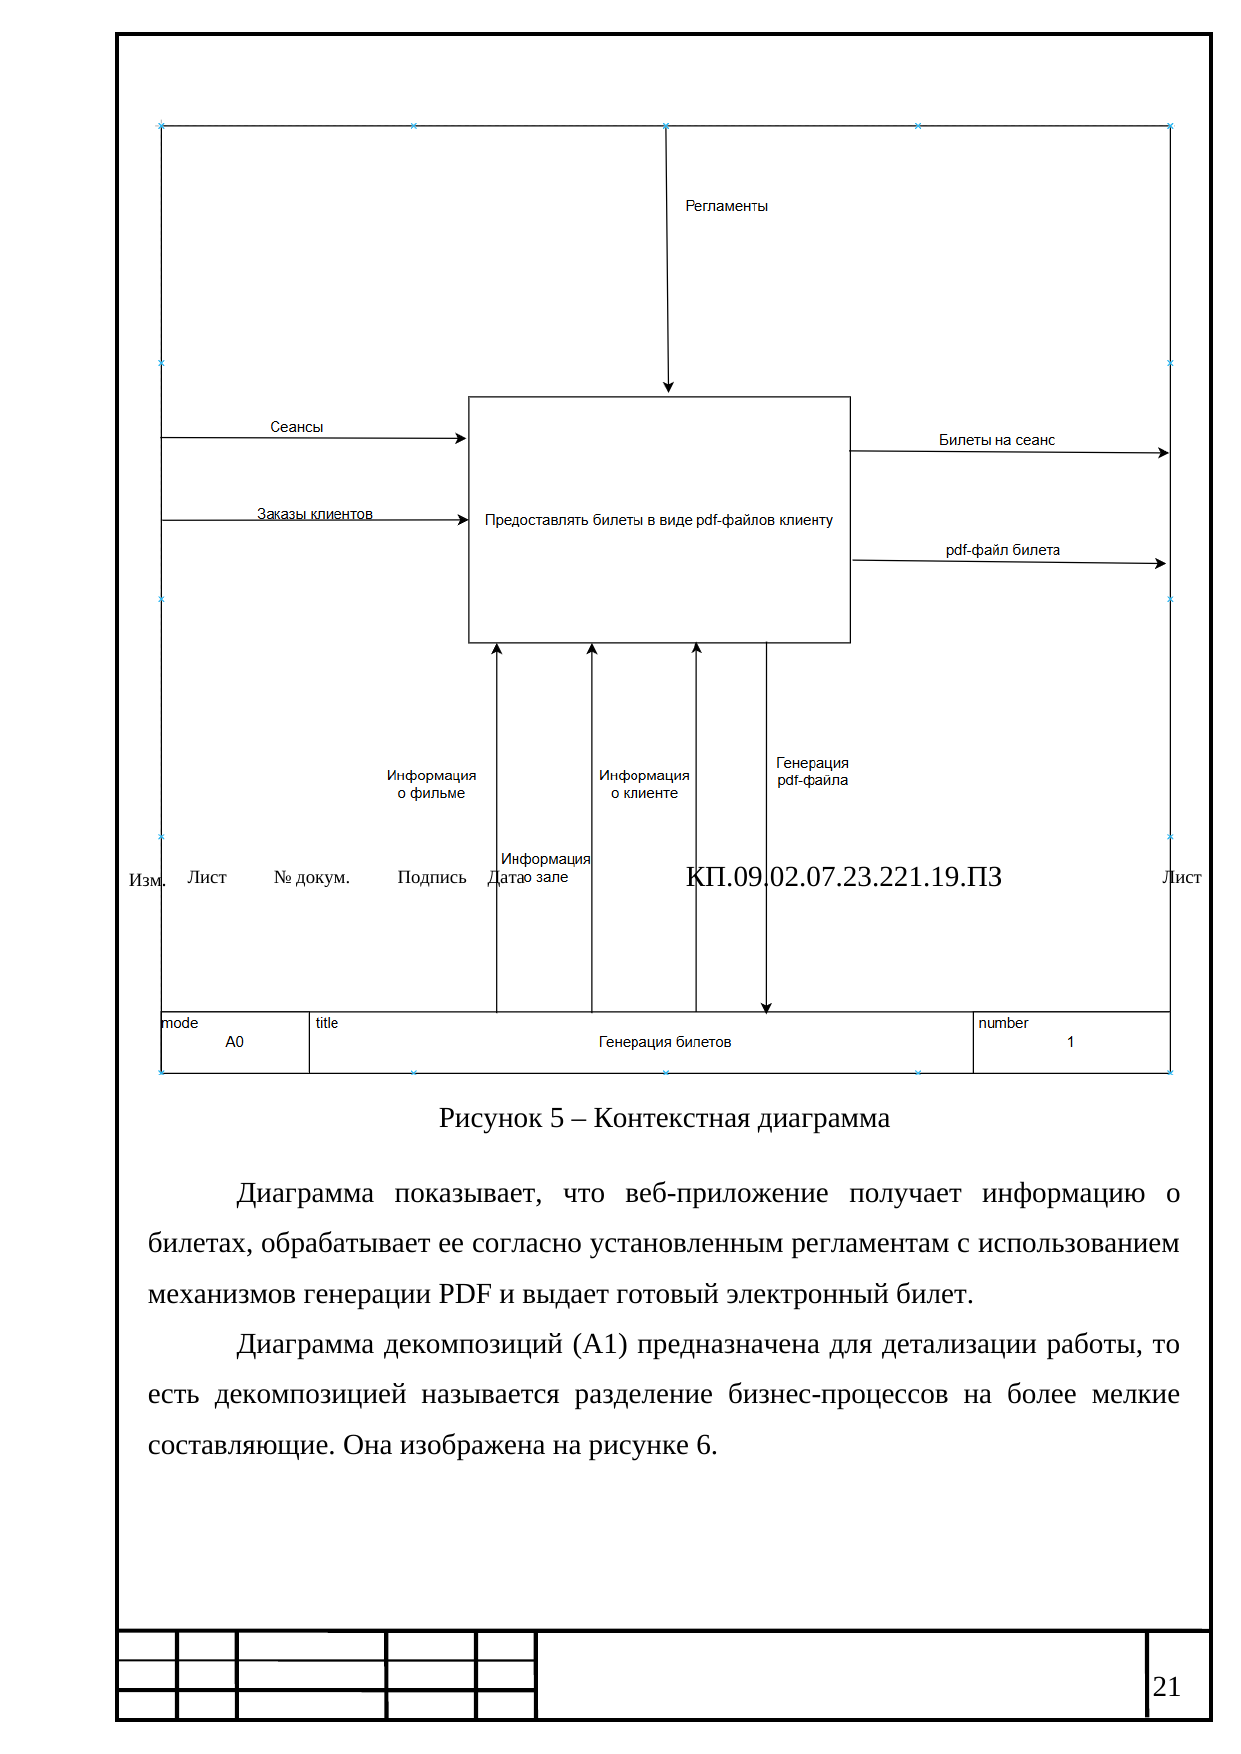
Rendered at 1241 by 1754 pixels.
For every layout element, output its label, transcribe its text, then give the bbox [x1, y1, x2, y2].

text Рисунок 5 – Контекстная диаграмма [148, 1100, 1181, 1133]
text Диаграмма декомпозиций (А1) предназначена для детализации работы, то есть декомпозицией называется разделение бизнес-процессов на более мелкие составляющие. Она изображена на рисунке 6. [148, 1326, 1181, 1460]
text Диаграмма показывает, что веб-приложение получает информацию о билетах, обрабатывает ее согласно установленным регламентам с использованием механизмов генерации PDF и выдает готовый электронный билет. [148, 1175, 1181, 1309]
picture [154, 118, 1175, 1075]
